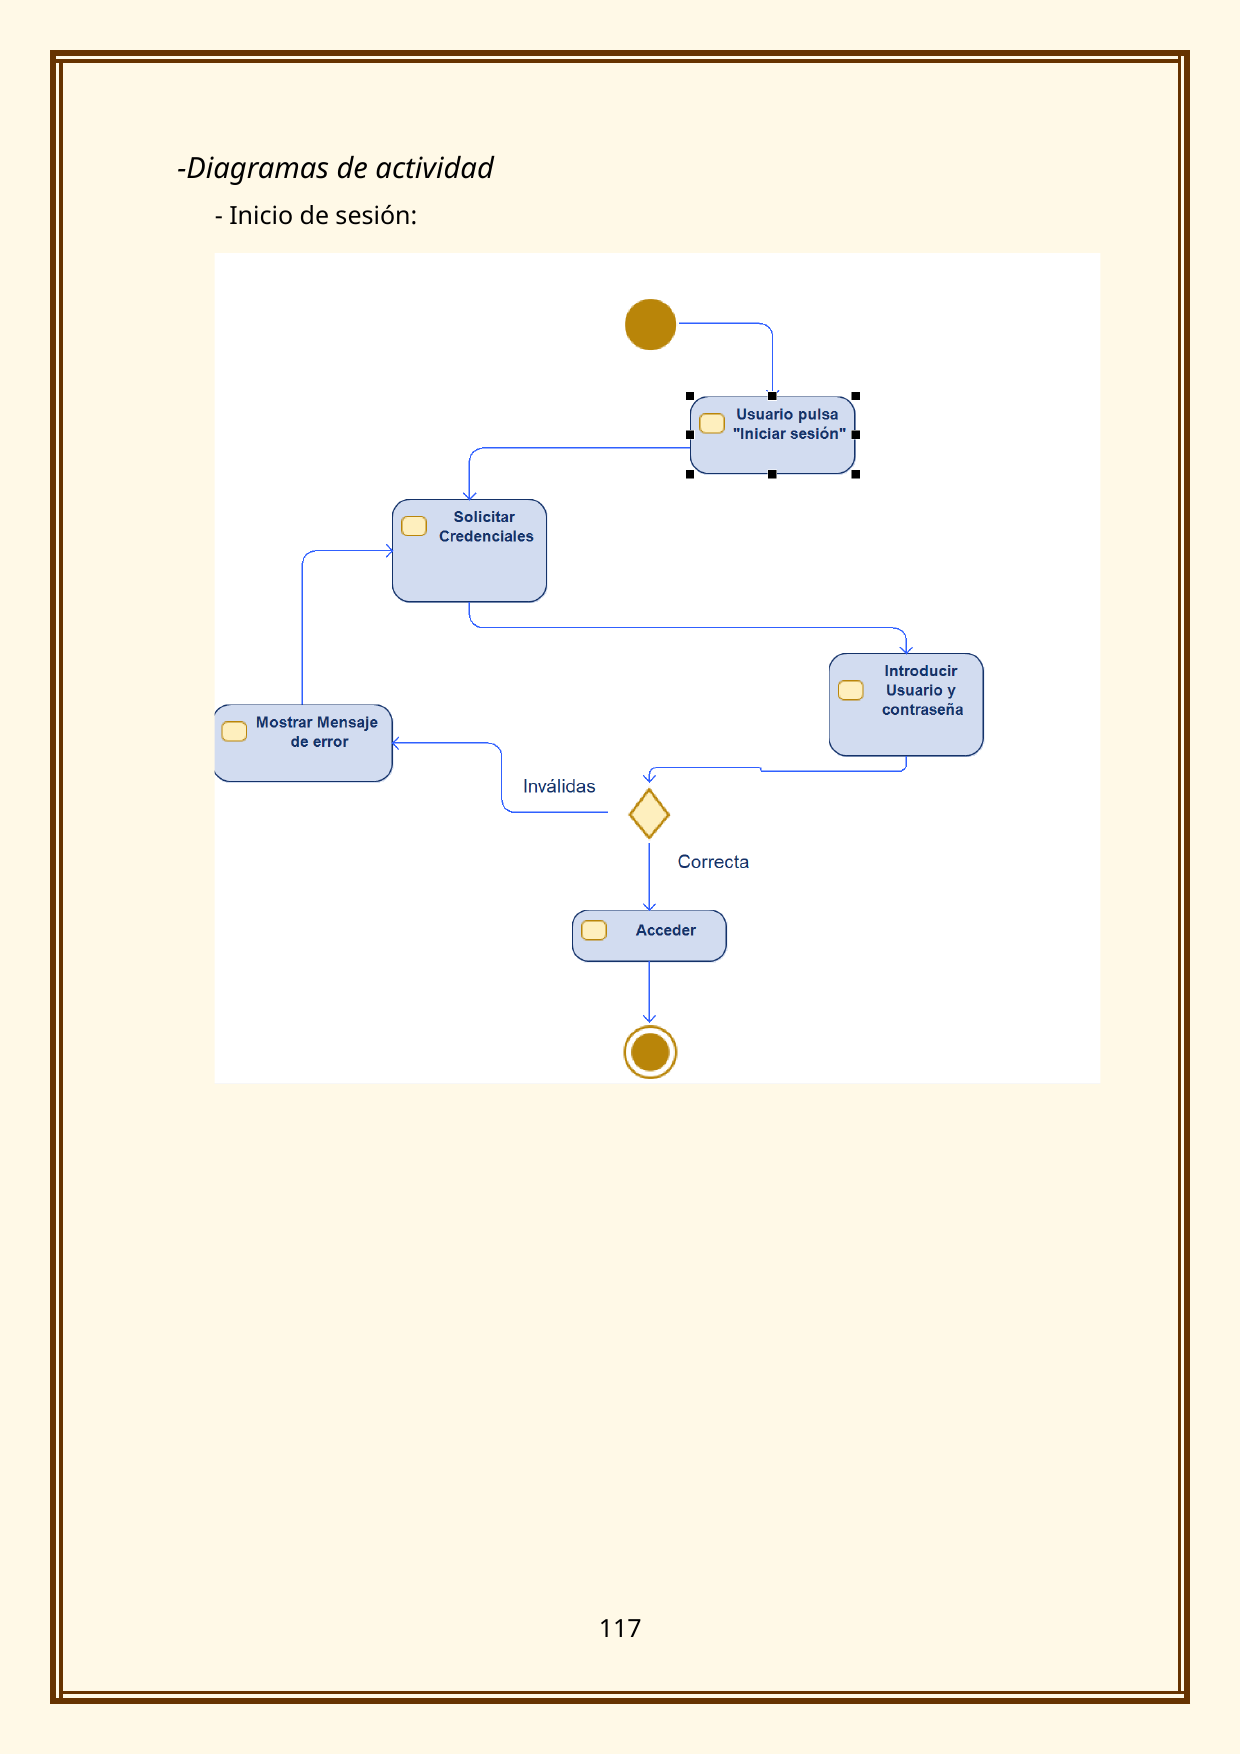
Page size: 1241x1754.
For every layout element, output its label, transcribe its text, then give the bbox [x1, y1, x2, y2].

picture [214, 253, 1101, 1084]
text - Inicio de sesión: [177, 197, 1063, 231]
subtitle -Diagramas de actividad [177, 147, 1063, 187]
